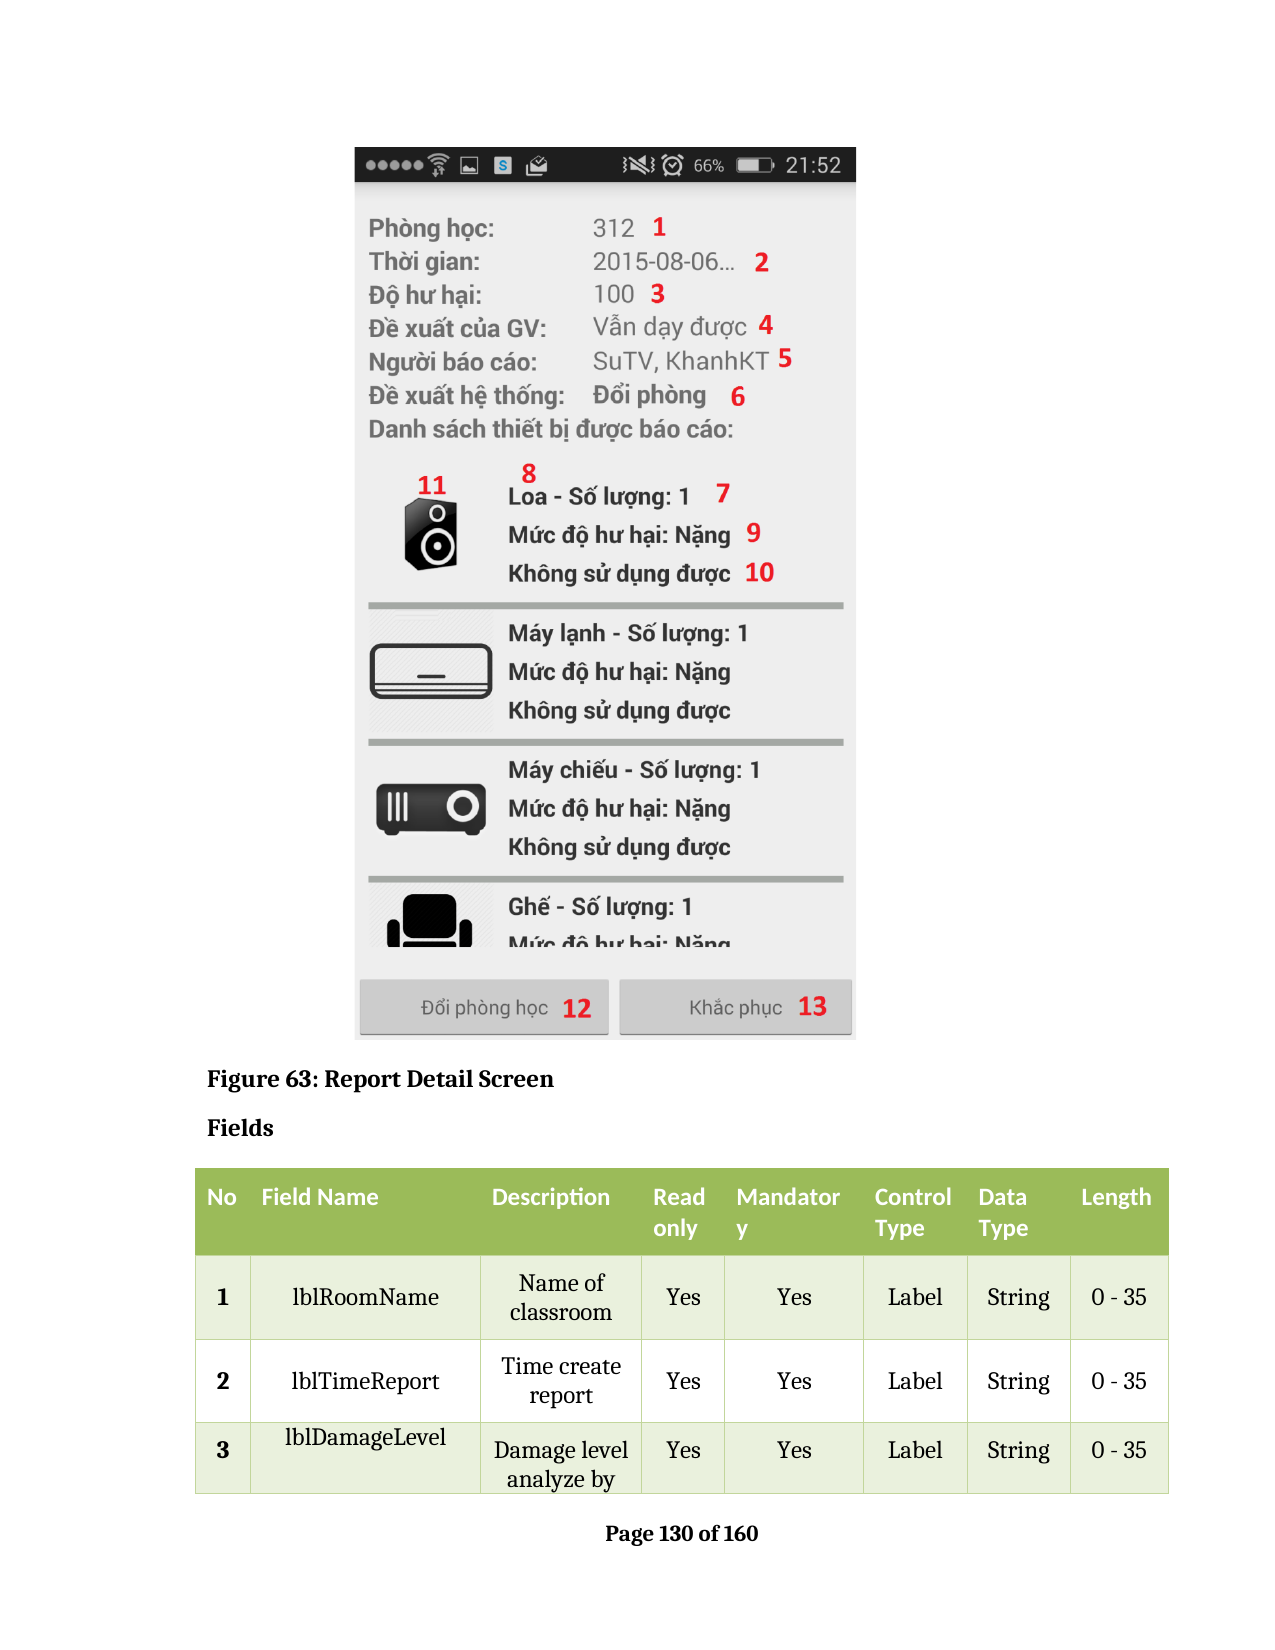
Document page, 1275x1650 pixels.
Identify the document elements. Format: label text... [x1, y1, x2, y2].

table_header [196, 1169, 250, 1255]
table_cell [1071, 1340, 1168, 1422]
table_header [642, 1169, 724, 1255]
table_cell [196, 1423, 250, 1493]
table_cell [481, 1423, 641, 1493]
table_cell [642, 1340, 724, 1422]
text Fields [207, 1114, 1157, 1143]
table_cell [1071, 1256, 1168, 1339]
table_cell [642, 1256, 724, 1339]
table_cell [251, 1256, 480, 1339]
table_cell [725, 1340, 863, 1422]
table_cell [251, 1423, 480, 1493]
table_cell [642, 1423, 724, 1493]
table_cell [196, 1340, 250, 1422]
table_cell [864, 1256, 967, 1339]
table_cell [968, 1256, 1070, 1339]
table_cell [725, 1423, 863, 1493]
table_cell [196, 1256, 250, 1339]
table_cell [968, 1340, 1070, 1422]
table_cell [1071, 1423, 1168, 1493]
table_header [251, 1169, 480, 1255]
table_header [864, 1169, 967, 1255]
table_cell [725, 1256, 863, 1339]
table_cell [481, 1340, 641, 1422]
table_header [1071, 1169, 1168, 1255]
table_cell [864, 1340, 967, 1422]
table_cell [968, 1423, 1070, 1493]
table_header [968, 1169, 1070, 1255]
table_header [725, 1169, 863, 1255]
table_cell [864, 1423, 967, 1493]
picture [354, 147, 857, 1040]
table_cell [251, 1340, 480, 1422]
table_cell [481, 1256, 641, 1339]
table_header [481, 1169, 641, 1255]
